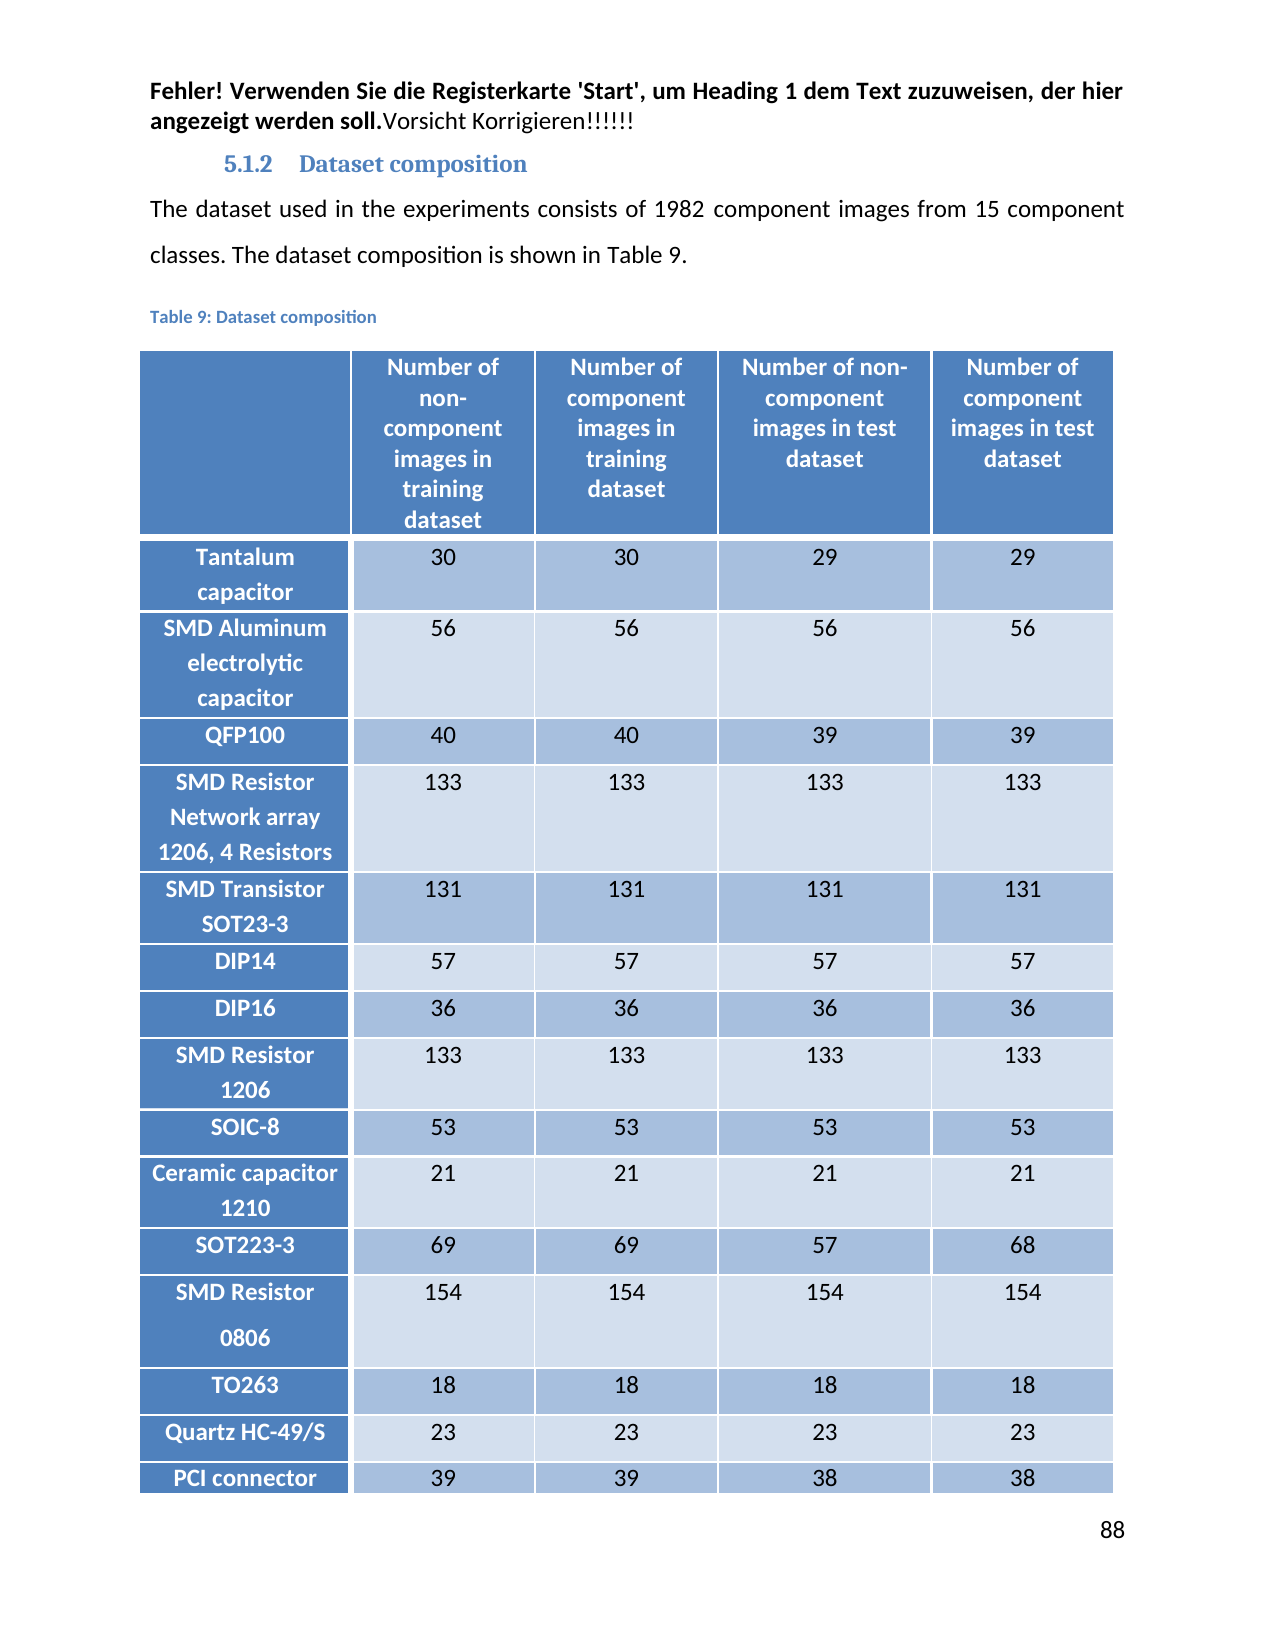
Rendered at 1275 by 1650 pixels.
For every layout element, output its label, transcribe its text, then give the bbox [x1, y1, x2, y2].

table_cell 131 [354, 873, 534, 943]
table_cell 29 [933, 541, 1113, 610]
table_cell 56 [535, 613, 717, 717]
table_header Number of non-component images in training dataset [352, 351, 534, 534]
table_cell 133 [535, 766, 717, 871]
table_cell 133 [354, 766, 534, 871]
table_cell Tantalum capacitor [140, 541, 348, 610]
table_cell 53 [933, 1111, 1113, 1155]
table_cell 133 [354, 1039, 534, 1108]
table_cell 131 [933, 873, 1113, 943]
table_cell 57 [932, 945, 1113, 990]
table_cell 69 [536, 1229, 717, 1274]
table_cell SMD Resistor Network array 1206, 4 Resistors [140, 766, 348, 871]
table_cell 18 [719, 1369, 930, 1414]
table_cell 29 [719, 541, 930, 610]
table_cell 57 [535, 945, 717, 990]
table_cell 133 [719, 1039, 931, 1108]
table_cell 57 [719, 945, 931, 990]
table_cell 21 [932, 1158, 1113, 1227]
table_header Number of component images in training dataset [536, 351, 717, 534]
table_cell 23 [354, 1416, 534, 1461]
table_cell 18 [933, 1369, 1113, 1414]
table_cell 154 [719, 1276, 931, 1367]
subtitle Dataset composition [224, 150, 1125, 179]
table_cell 23 [535, 1416, 717, 1461]
table_cell 39 [719, 719, 930, 764]
table_cell 38 [719, 1463, 930, 1493]
table_cell 154 [535, 1276, 717, 1367]
table_cell 57 [354, 945, 534, 990]
table_header [140, 351, 350, 534]
table_cell PCI connector [140, 1463, 348, 1493]
table_cell 23 [932, 1416, 1113, 1461]
table_cell 36 [354, 992, 534, 1037]
table_cell 21 [719, 1158, 931, 1227]
text Table 9: Dataset composition [150, 305, 1125, 328]
table_cell 36 [719, 992, 930, 1037]
text The dataset used in the experiments consists of 1982 component images from 15 component classes. The dataset composition is shown in Table 9. [150, 193, 1125, 269]
table_header Number of component images in test dataset [933, 351, 1113, 534]
table_cell 133 [719, 766, 931, 871]
table_cell SOIC-8 [140, 1111, 348, 1155]
table_cell 21 [354, 1158, 534, 1227]
table_cell SMD Aluminum electrolytic capacitor [140, 613, 348, 717]
table_cell 53 [719, 1111, 930, 1155]
table_cell 21 [535, 1158, 717, 1227]
table_cell 57 [719, 1229, 930, 1274]
table_cell 154 [932, 1276, 1113, 1367]
table_cell 56 [719, 613, 931, 717]
table_cell 36 [536, 992, 717, 1037]
table_cell 18 [536, 1369, 717, 1414]
table_cell 40 [354, 719, 534, 764]
table_cell 133 [535, 1039, 717, 1108]
table_cell 133 [932, 766, 1113, 871]
table_cell SMD Transistor SOT23-3 [140, 873, 348, 943]
table_cell SOT223-3 [140, 1229, 348, 1274]
table_cell 23 [719, 1416, 931, 1461]
table_cell SMD Resistor 1206 [140, 1039, 348, 1108]
table_cell 53 [354, 1111, 534, 1155]
table_cell 133 [932, 1039, 1113, 1108]
table_cell 56 [932, 613, 1113, 717]
table_cell 40 [536, 719, 717, 764]
table_cell 39 [933, 719, 1113, 764]
table_cell Ceramic capacitor 1210 [140, 1158, 348, 1227]
table_cell 39 [354, 1463, 534, 1493]
table_cell 154 [354, 1276, 534, 1367]
table_cell 69 [354, 1229, 534, 1274]
table_cell DIP14 [140, 945, 348, 990]
table_cell 30 [354, 541, 534, 610]
table_cell QFP100 [140, 719, 348, 764]
table_cell 30 [536, 541, 717, 610]
table_cell DIP16 [140, 992, 348, 1037]
table_cell 18 [354, 1369, 534, 1414]
table_header Number of non-component images in test dataset [719, 351, 930, 534]
table_cell 68 [933, 1229, 1113, 1274]
table_cell 36 [933, 992, 1113, 1037]
table_cell SMD Resistor 0806 [140, 1276, 348, 1367]
table_cell 39 [536, 1463, 717, 1493]
table_cell TO263 [140, 1369, 348, 1414]
table_cell 131 [719, 873, 930, 943]
table_cell 53 [536, 1111, 717, 1155]
table_cell 38 [933, 1463, 1113, 1493]
table_cell 131 [536, 873, 717, 943]
table_cell Quartz HC-49/S [140, 1416, 348, 1461]
table_cell 56 [354, 613, 534, 717]
